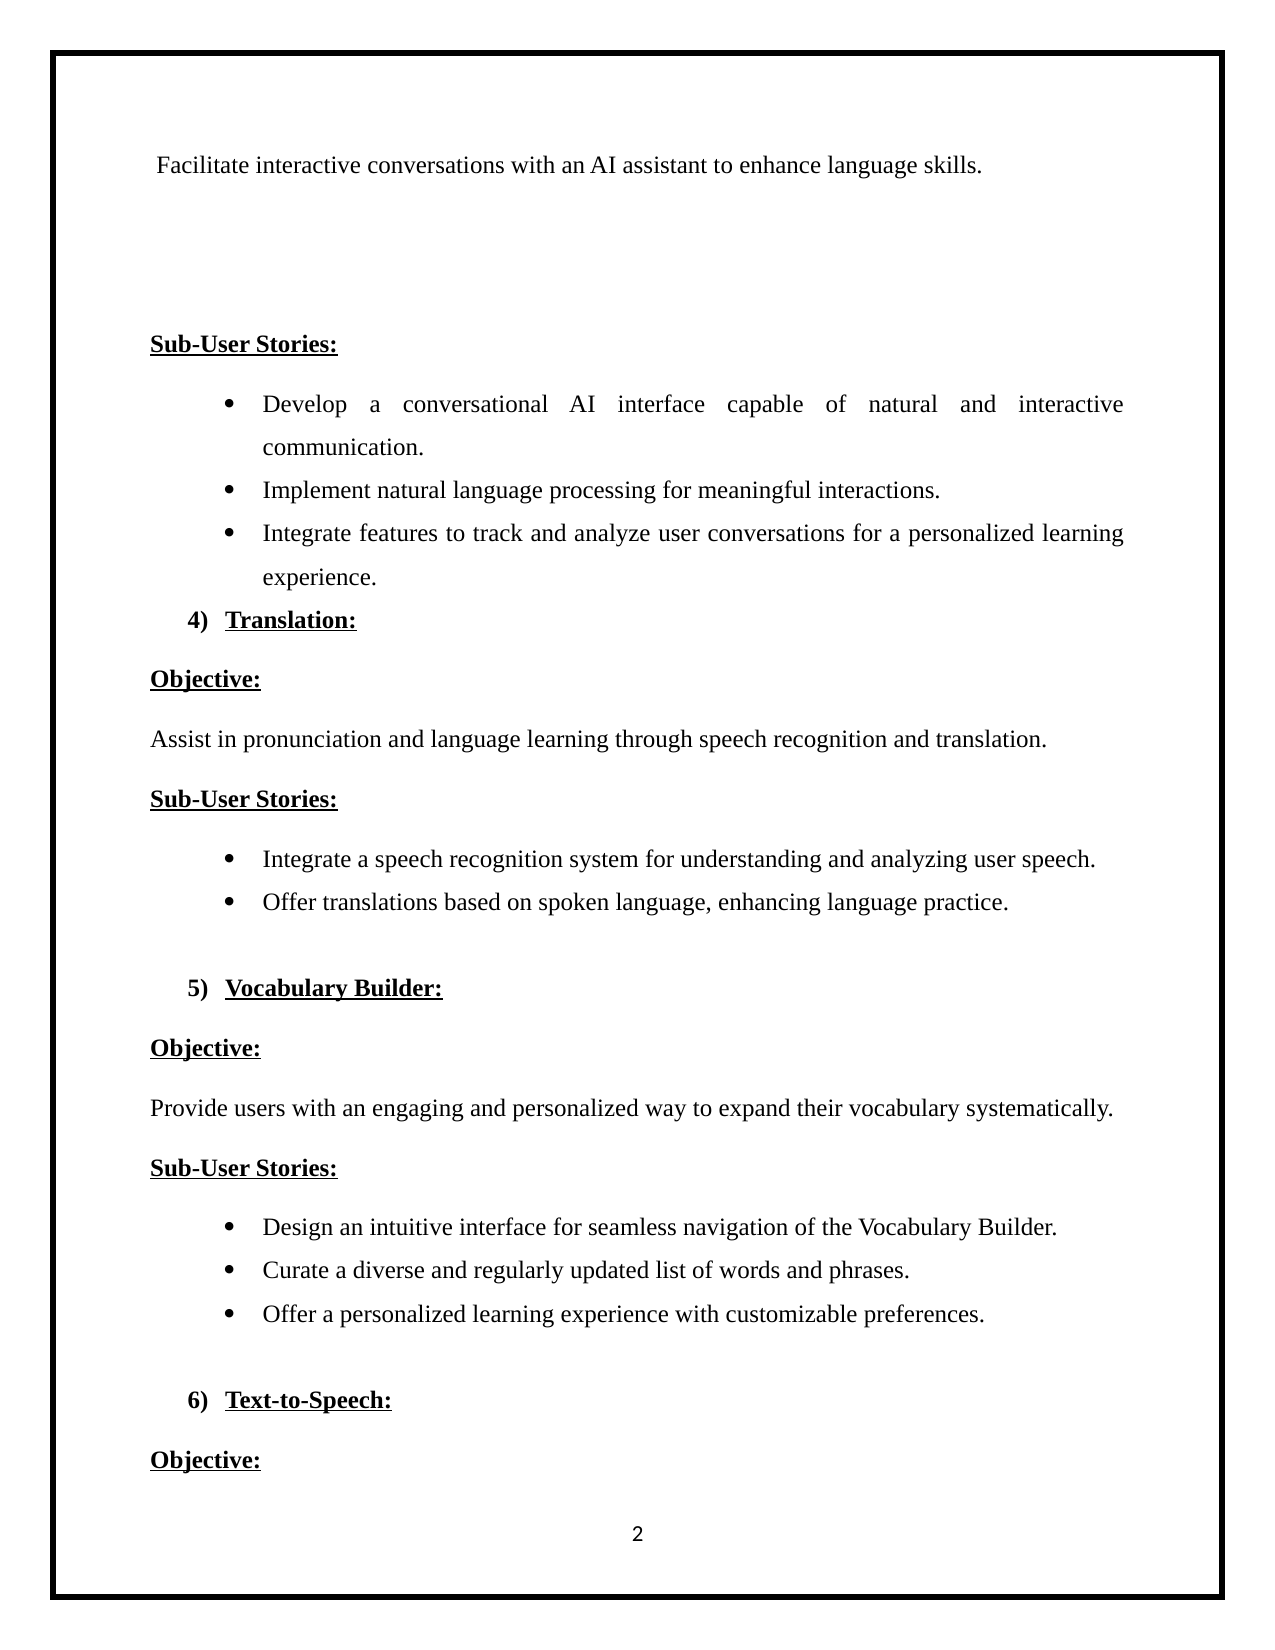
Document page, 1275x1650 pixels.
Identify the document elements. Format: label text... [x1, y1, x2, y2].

list Text-to-Speech: [187, 1385, 1125, 1414]
text Facilitate interactive conversations with an AI assistant to enhance language skills. [150, 150, 1125, 179]
list Offer a personalized learning experience with customizable preferences. [225, 1299, 1125, 1327]
text Objective: [150, 664, 1125, 693]
text Objective: [150, 1445, 1125, 1473]
text Sub-User Stories: [150, 329, 1125, 358]
text Sub-User Stories: [150, 784, 1125, 813]
text Sub-User Stories: [150, 1153, 1125, 1181]
list Translation: [187, 605, 1125, 633]
list Integrate features to track and analyze user conversations for a personalized learning experience. [225, 518, 1125, 590]
list Vocabulary Builder: [187, 973, 1125, 1002]
list Design an intuitive interface for seamless navigation of the Vocabulary Builder. [225, 1212, 1125, 1241]
text Objective: [150, 1033, 1125, 1062]
list Implement natural language processing for meaningful interactions. [225, 475, 1125, 504]
list Offer translations based on spoken language, enhancing language practice. [225, 887, 1125, 916]
list Develop a conversational AI interface capable of natural and interactive communication. [225, 389, 1125, 461]
list Integrate a speech recognition system for understanding and analyzing user speech. [225, 844, 1125, 873]
list Curate a diverse and regularly updated list of words and phrases. [225, 1256, 1125, 1284]
text Provide users with an engaging and personalized way to expand their vocabulary systematically. [150, 1093, 1125, 1122]
text Assist in pronunciation and language learning through speech recognition and translation. [150, 724, 1125, 753]
